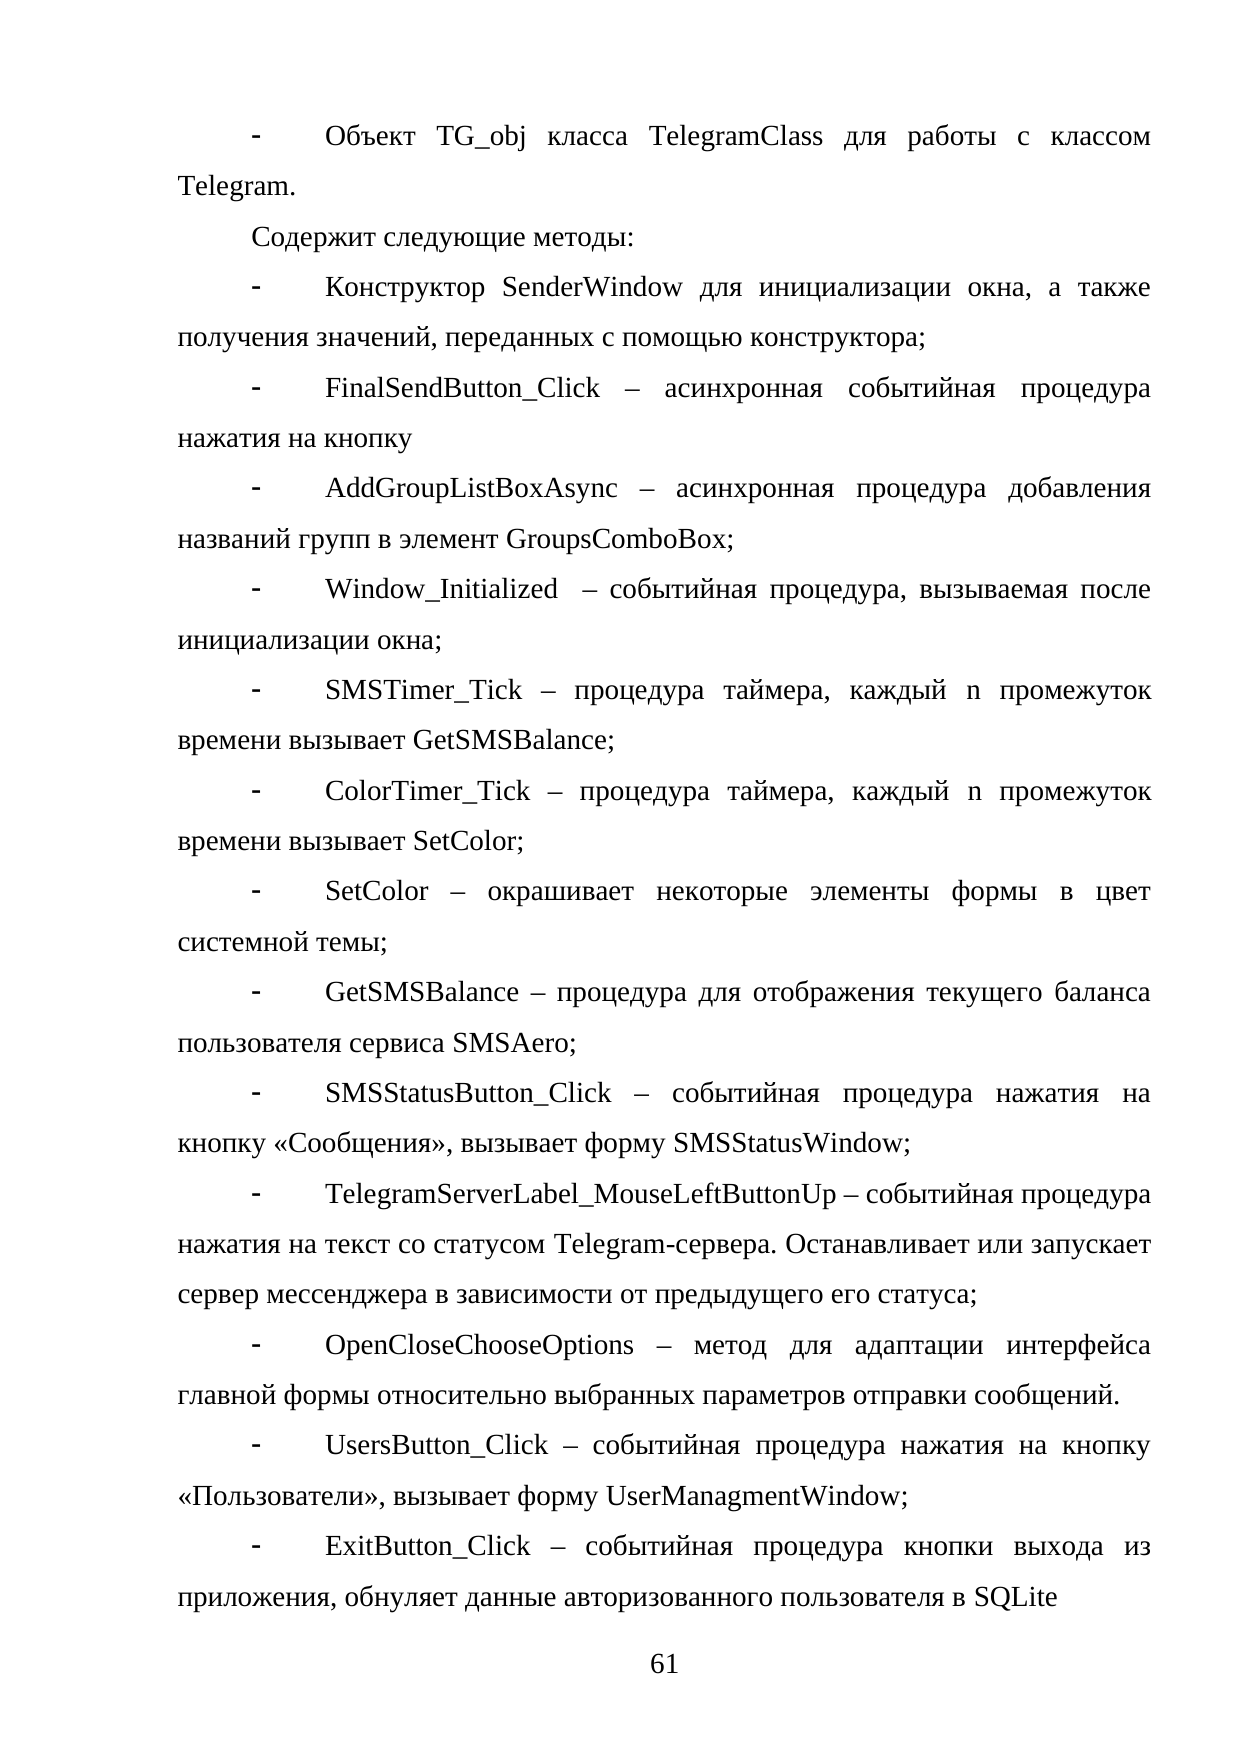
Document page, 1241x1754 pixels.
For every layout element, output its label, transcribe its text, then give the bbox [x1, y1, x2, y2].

list Объект TG_obj класса TelegramClass для работы с классом Telegram. [177, 118, 1152, 202]
text Содержит следующие методы: [177, 219, 1152, 252]
list SMSStatusButton_Click – событийная процедура нажатия на кнопку «Сообщения», вызывает форму SMSStatusWindow; [177, 1075, 1152, 1159]
list ExitButton_Click – событийная процедура кнопки выхода из приложения, обнуляет данные авторизованного пользователя в SQLite [177, 1528, 1152, 1612]
list UsersButton_Click – событийная процедура нажатия на кнопку «Пользователи», вызывает форму UserManagmentWindow; [177, 1427, 1152, 1511]
list ColorTimer_Tick – процедура таймера, каждый n промежуток времени вызывает SetColor; [177, 773, 1152, 857]
list Конструктор SenderWindow для инициализации окна, а также получения значений, переданных с помощью конструктора; [177, 269, 1152, 353]
list SMSTimer_Tick – процедура таймера, каждый n промежуток времени вызывает GetSMSBalance; [177, 672, 1152, 756]
list FinalSendButton_Click – асинхронная событийная процедура нажатия на кнопку [177, 370, 1152, 454]
list SetColor – окрашивает некоторые элементы формы в цвет системной темы; [177, 873, 1152, 957]
list GetSMSBalance – процедура для отображения текущего баланса пользователя сервиса SMSAero; [177, 974, 1152, 1058]
list Window_Initialized – событийная процедура, вызываемая после инициализации окна; [177, 571, 1152, 655]
list OpenCloseChooseOptions – метод для адаптации интерфейса главной формы относительно выбранных параметров отправки сообщений. [177, 1327, 1152, 1411]
list AddGroupListBoxAsync – асинхронная процедура добавления названий групп в элемент GroupsComboBox; [177, 471, 1152, 554]
list TelegramServerLabel_MouseLeftButtonUp – событийная процедура нажатия на текст со статусом Telegram-сервера. Останавливает или запускает сервер мессенджера в зависимости от предыдущего его статуса; [177, 1176, 1152, 1310]
